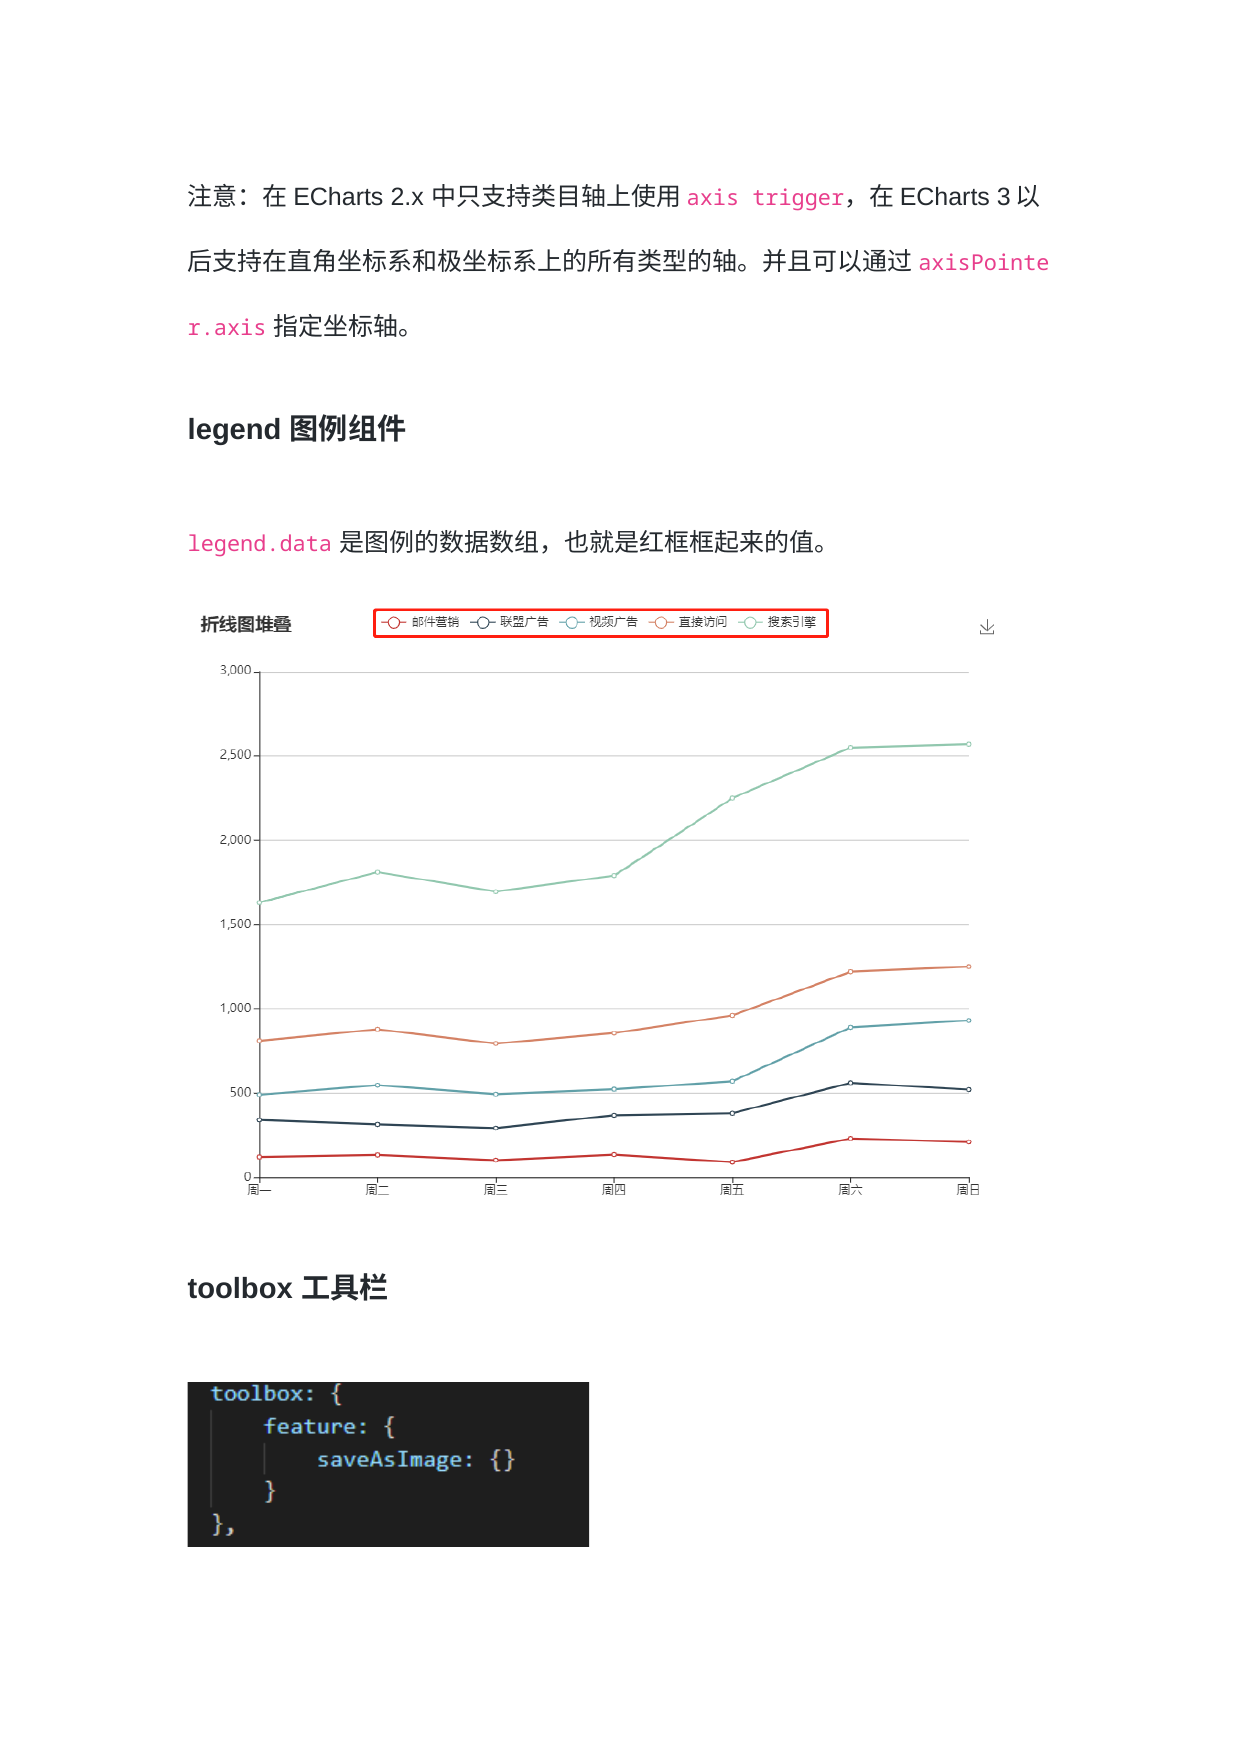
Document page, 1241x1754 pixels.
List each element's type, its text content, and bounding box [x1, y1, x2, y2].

subtitle toolbox 工具栏 [187, 1253, 1053, 1318]
subtitle legend 图例组件 [187, 394, 1053, 459]
text legend.data 是图例的数据数组，也就是红框框起来的值。 [187, 508, 1053, 573]
picture [187, 598, 1053, 1216]
text 注意：在 ECharts 2.x 中只支持类目轴上使用 axis trigger，在 ECharts 3以后支持在直角坐标系和极坐标系上的所有类型的轴。并且可以通过 axisPointer.axis 指定坐标轴。 [187, 162, 1053, 357]
picture [187, 1382, 590, 1547]
